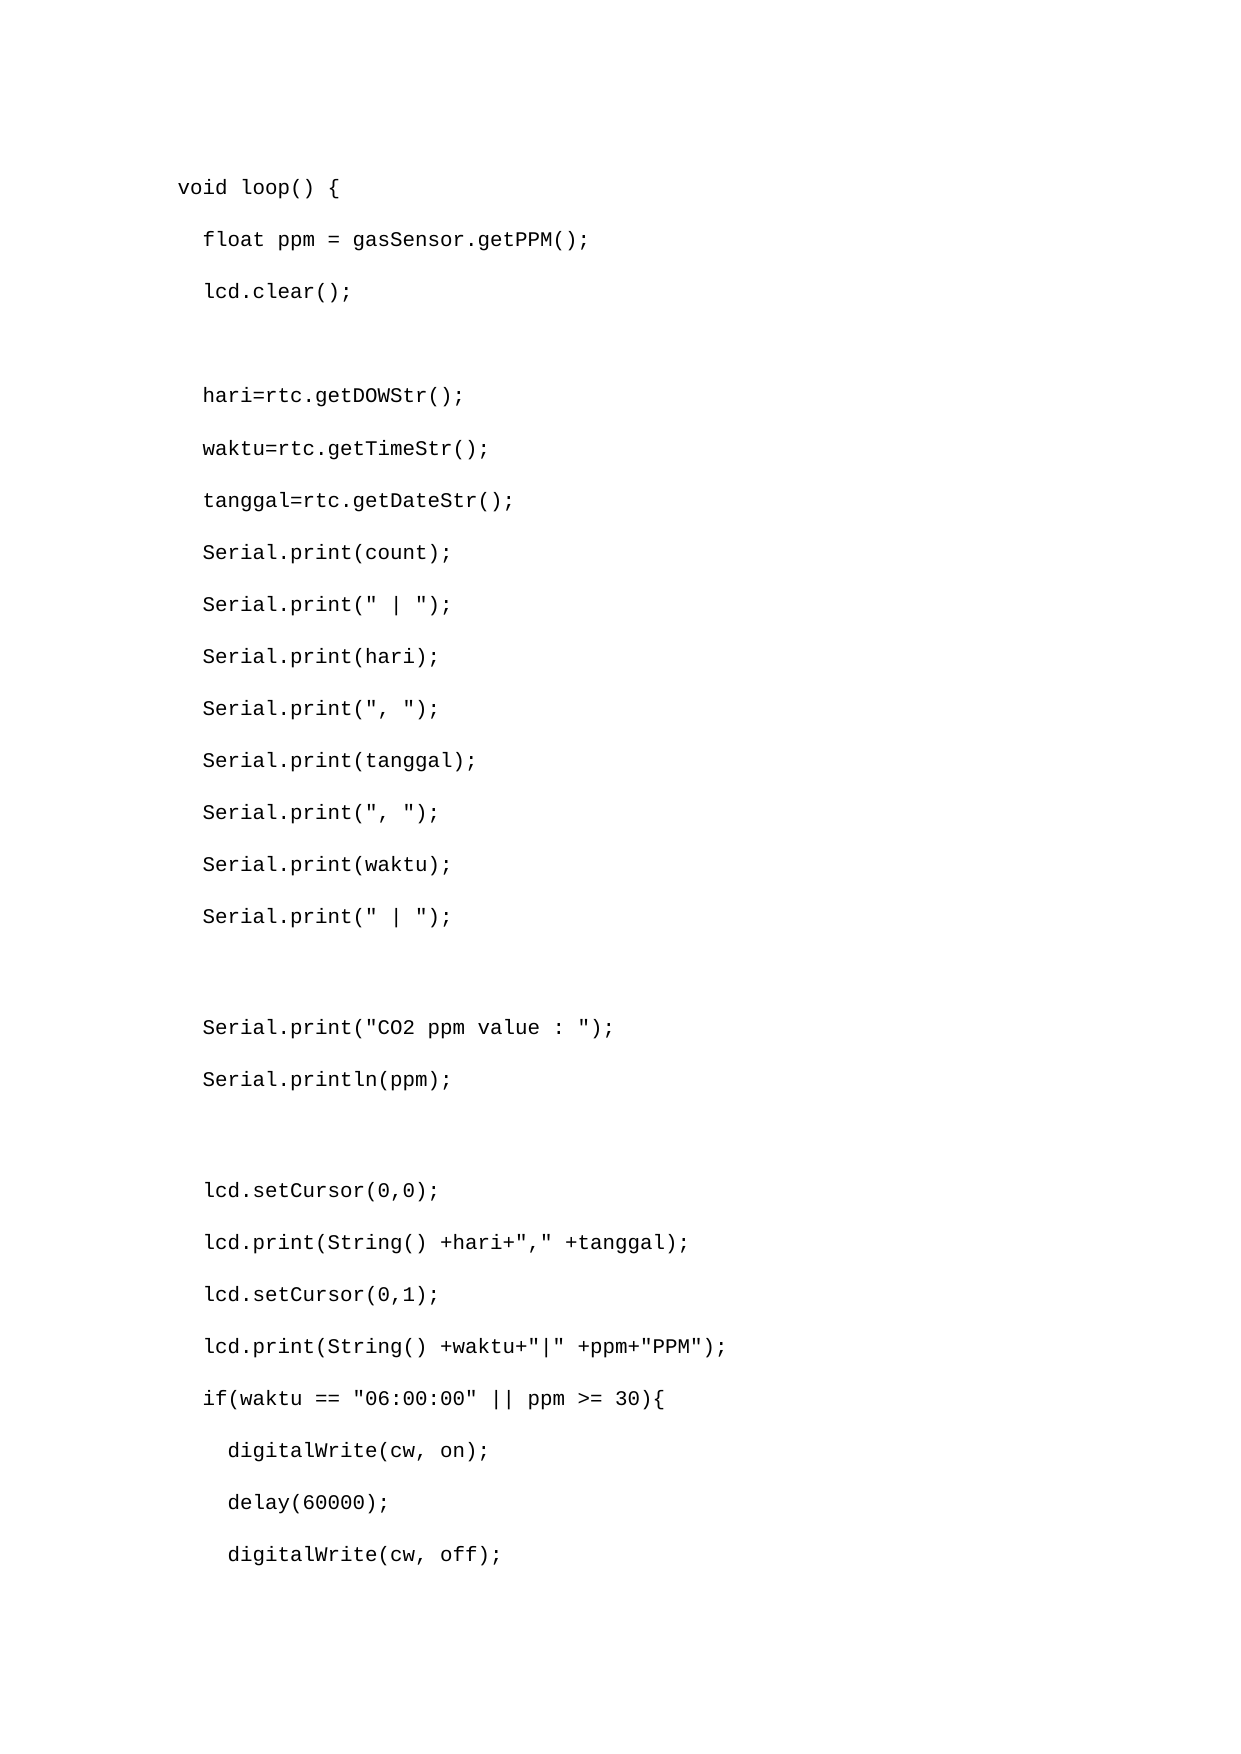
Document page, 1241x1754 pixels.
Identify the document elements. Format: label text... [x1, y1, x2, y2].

text lcd.clear(); [177, 281, 1092, 305]
text Serial.println(ppm); [177, 1069, 1092, 1093]
text Serial.print(" | "); [177, 906, 1092, 930]
text Serial.print(hari); [177, 646, 1092, 669]
text Serial.print(", "); [177, 802, 1092, 826]
text lcd.print(String() +hari+"," +tanggal); [177, 1232, 1092, 1256]
text digitalWrite(cw, off); [177, 1544, 1092, 1568]
text lcd.setCursor(0,0); [177, 1180, 1092, 1203]
text delay(60000); [177, 1492, 1092, 1516]
text hari=rtc.getDOWStr(); [177, 386, 1092, 409]
text tanggal=rtc.getDateStr(); [177, 490, 1092, 513]
text float ppm = gasSensor.getPPM(); [177, 229, 1092, 253]
text Serial.print(count); [177, 542, 1092, 565]
text Serial.print(", "); [177, 698, 1092, 722]
text Serial.print("CO2 ppm value : "); [177, 1017, 1092, 1041]
text if(waktu == "06:00:00" || ppm >= 30){ [177, 1388, 1092, 1412]
text lcd.setCursor(0,1); [177, 1284, 1092, 1308]
text digitalWrite(cw, on); [177, 1440, 1092, 1464]
text lcd.print(String() +waktu+"|" +ppm+"PPM"); [177, 1336, 1092, 1360]
text Serial.print(waktu); [177, 854, 1092, 878]
text Serial.print(tanggal); [177, 750, 1092, 774]
text Serial.print(" | "); [177, 594, 1092, 617]
text void loop() { [177, 177, 1092, 201]
text waktu=rtc.getTimeStr(); [177, 438, 1092, 461]
